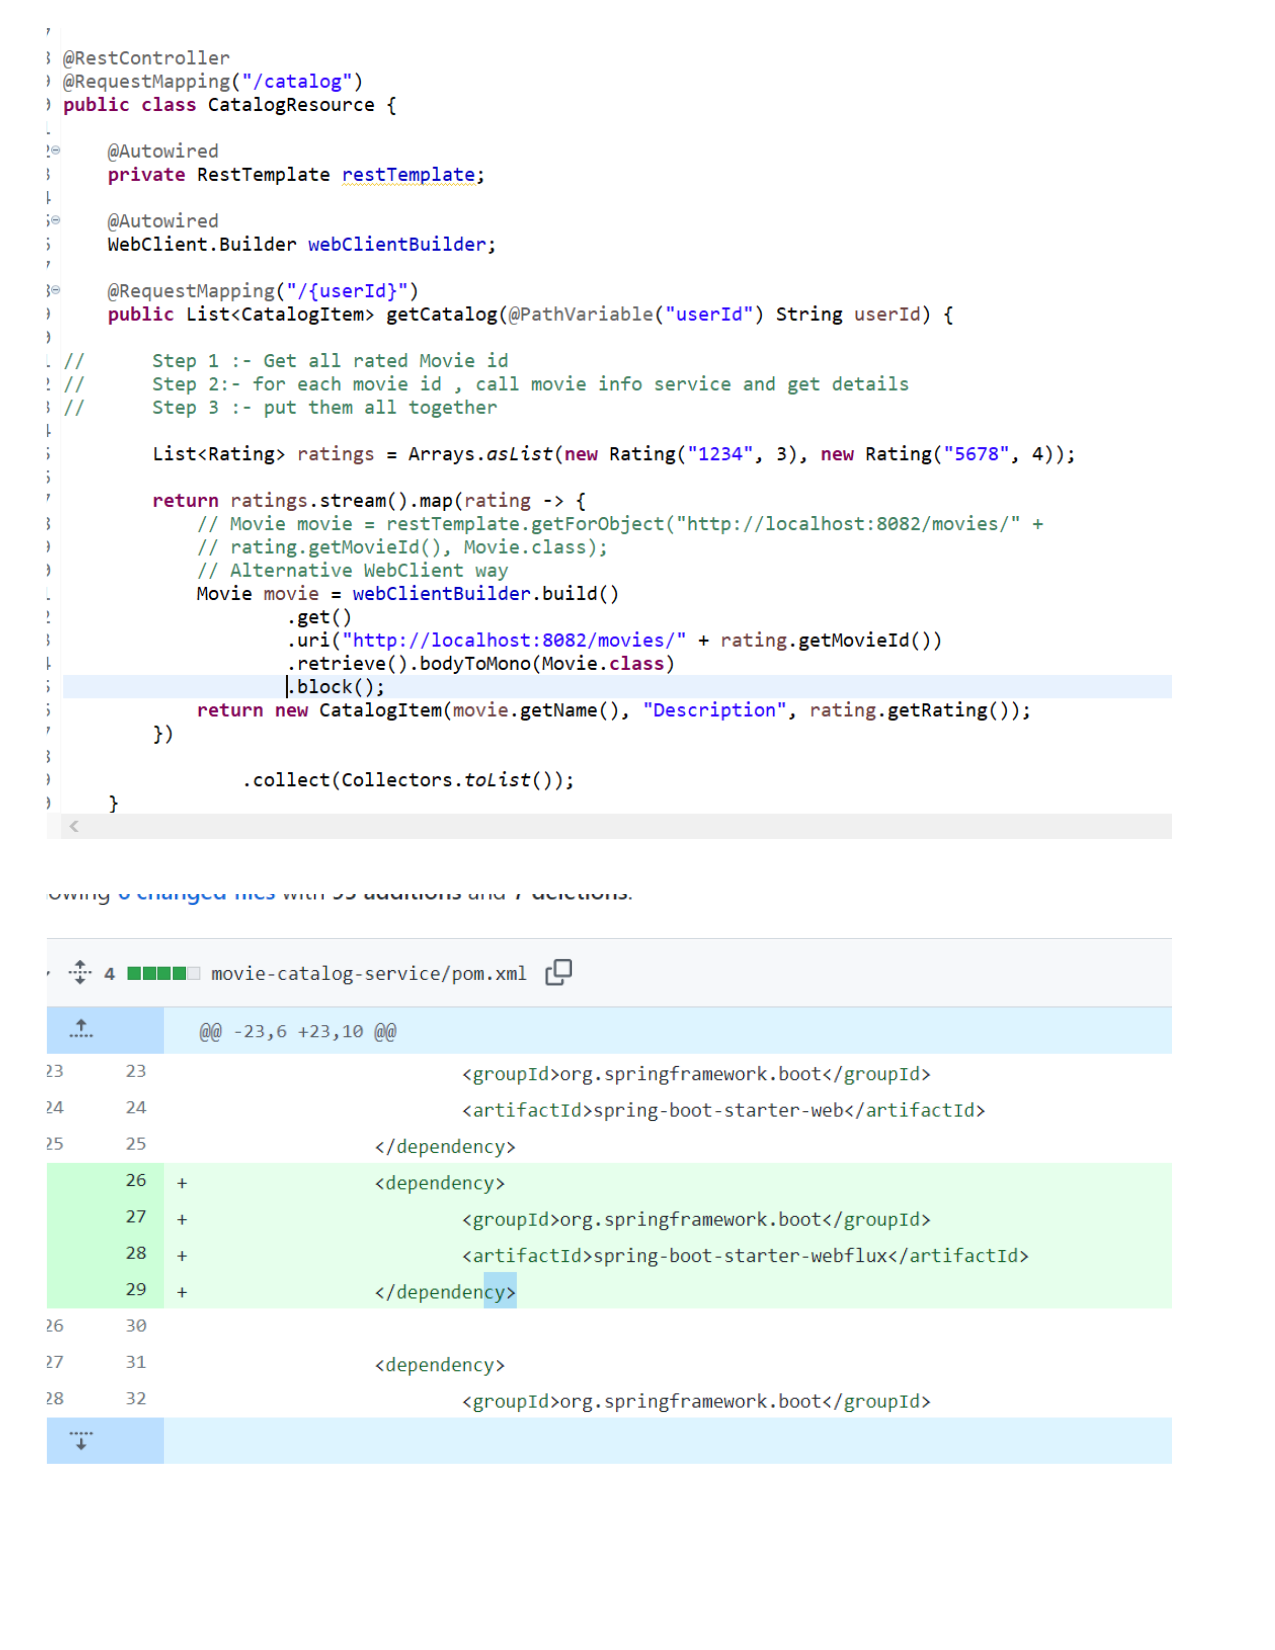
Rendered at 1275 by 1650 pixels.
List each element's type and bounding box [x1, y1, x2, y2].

picture [46, 28, 1172, 839]
picture [46, 894, 1172, 1465]
